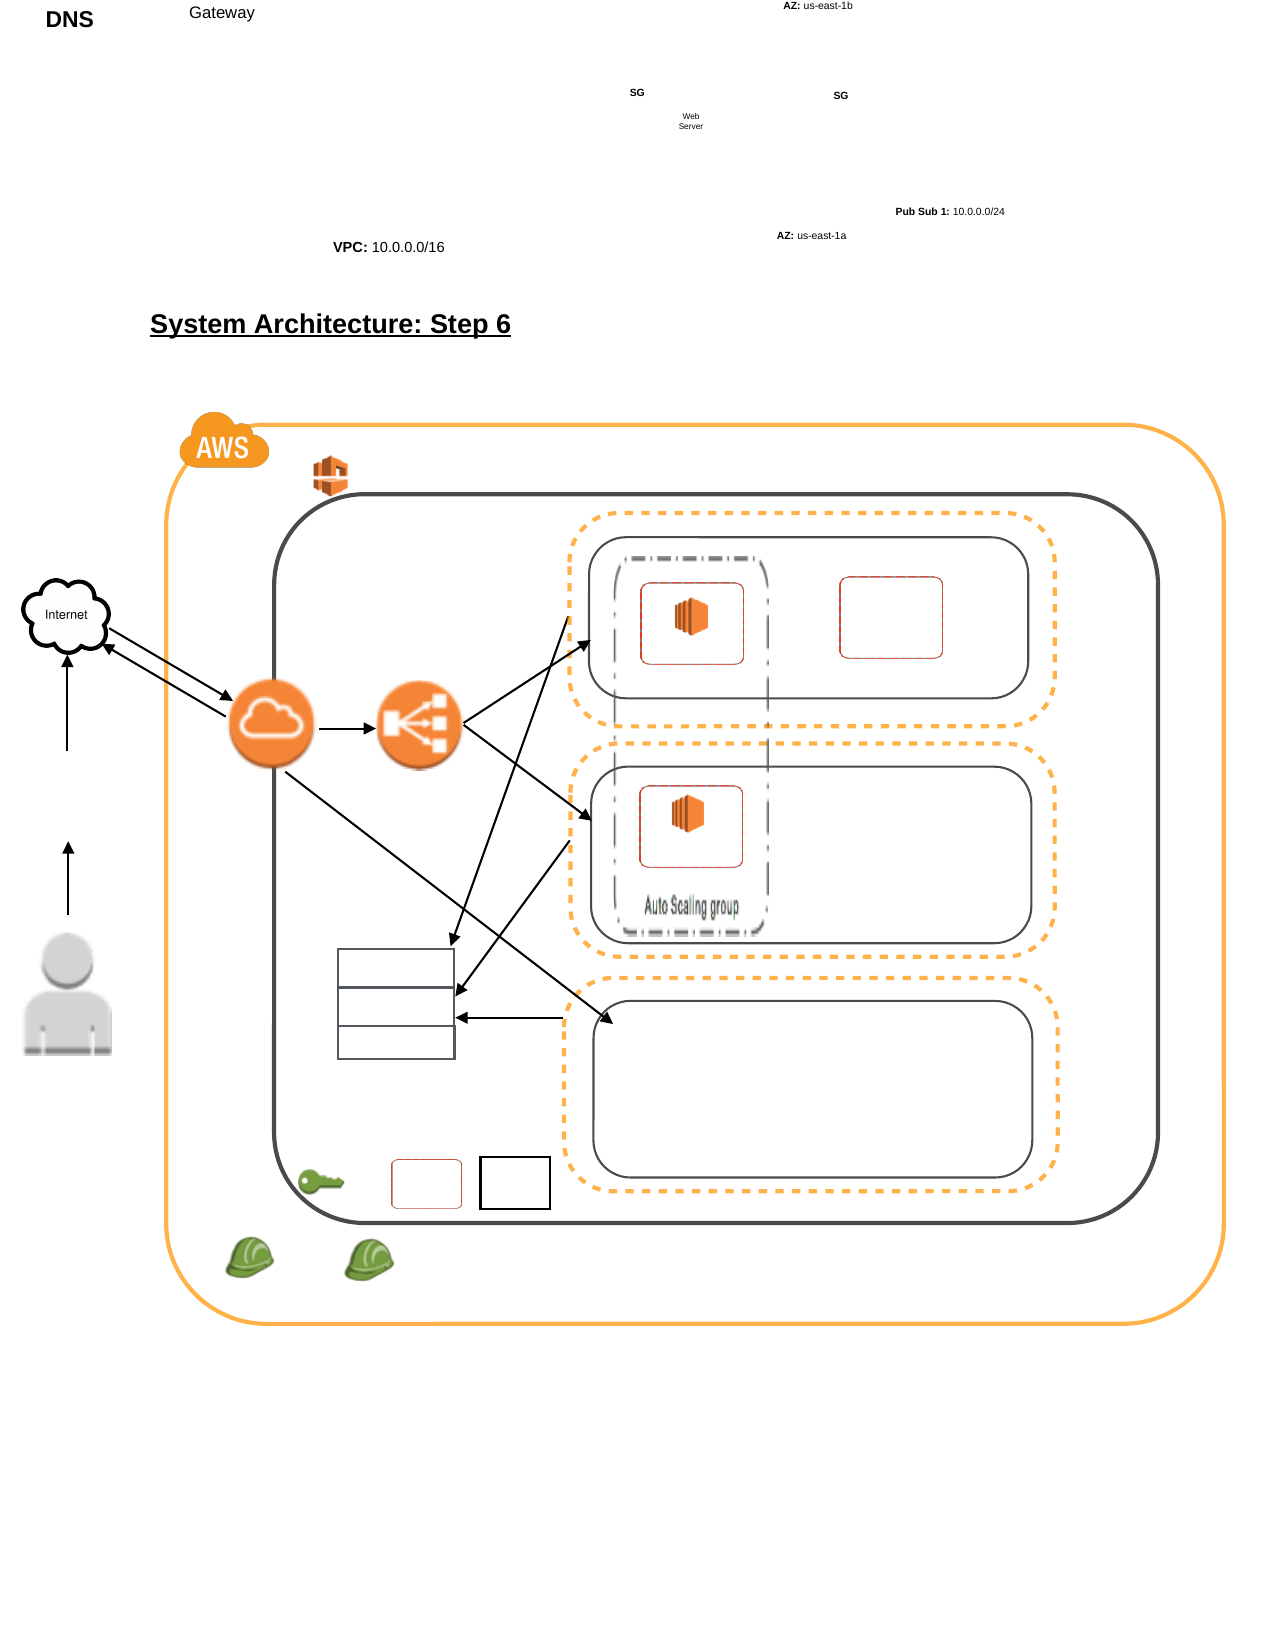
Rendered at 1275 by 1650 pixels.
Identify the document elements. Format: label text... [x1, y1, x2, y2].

picture [21, 931, 114, 1056]
text System Architecture: Step 6 [150, 308, 1125, 339]
picture [21, 578, 111, 655]
picture [376, 680, 465, 771]
picture [313, 454, 348, 497]
picture [839, 576, 943, 659]
picture [224, 1235, 275, 1279]
picture [343, 1237, 395, 1282]
picture [298, 1168, 345, 1196]
picture [391, 1159, 462, 1209]
picture [226, 676, 318, 773]
picture [143, 359, 301, 517]
picture [613, 556, 769, 937]
